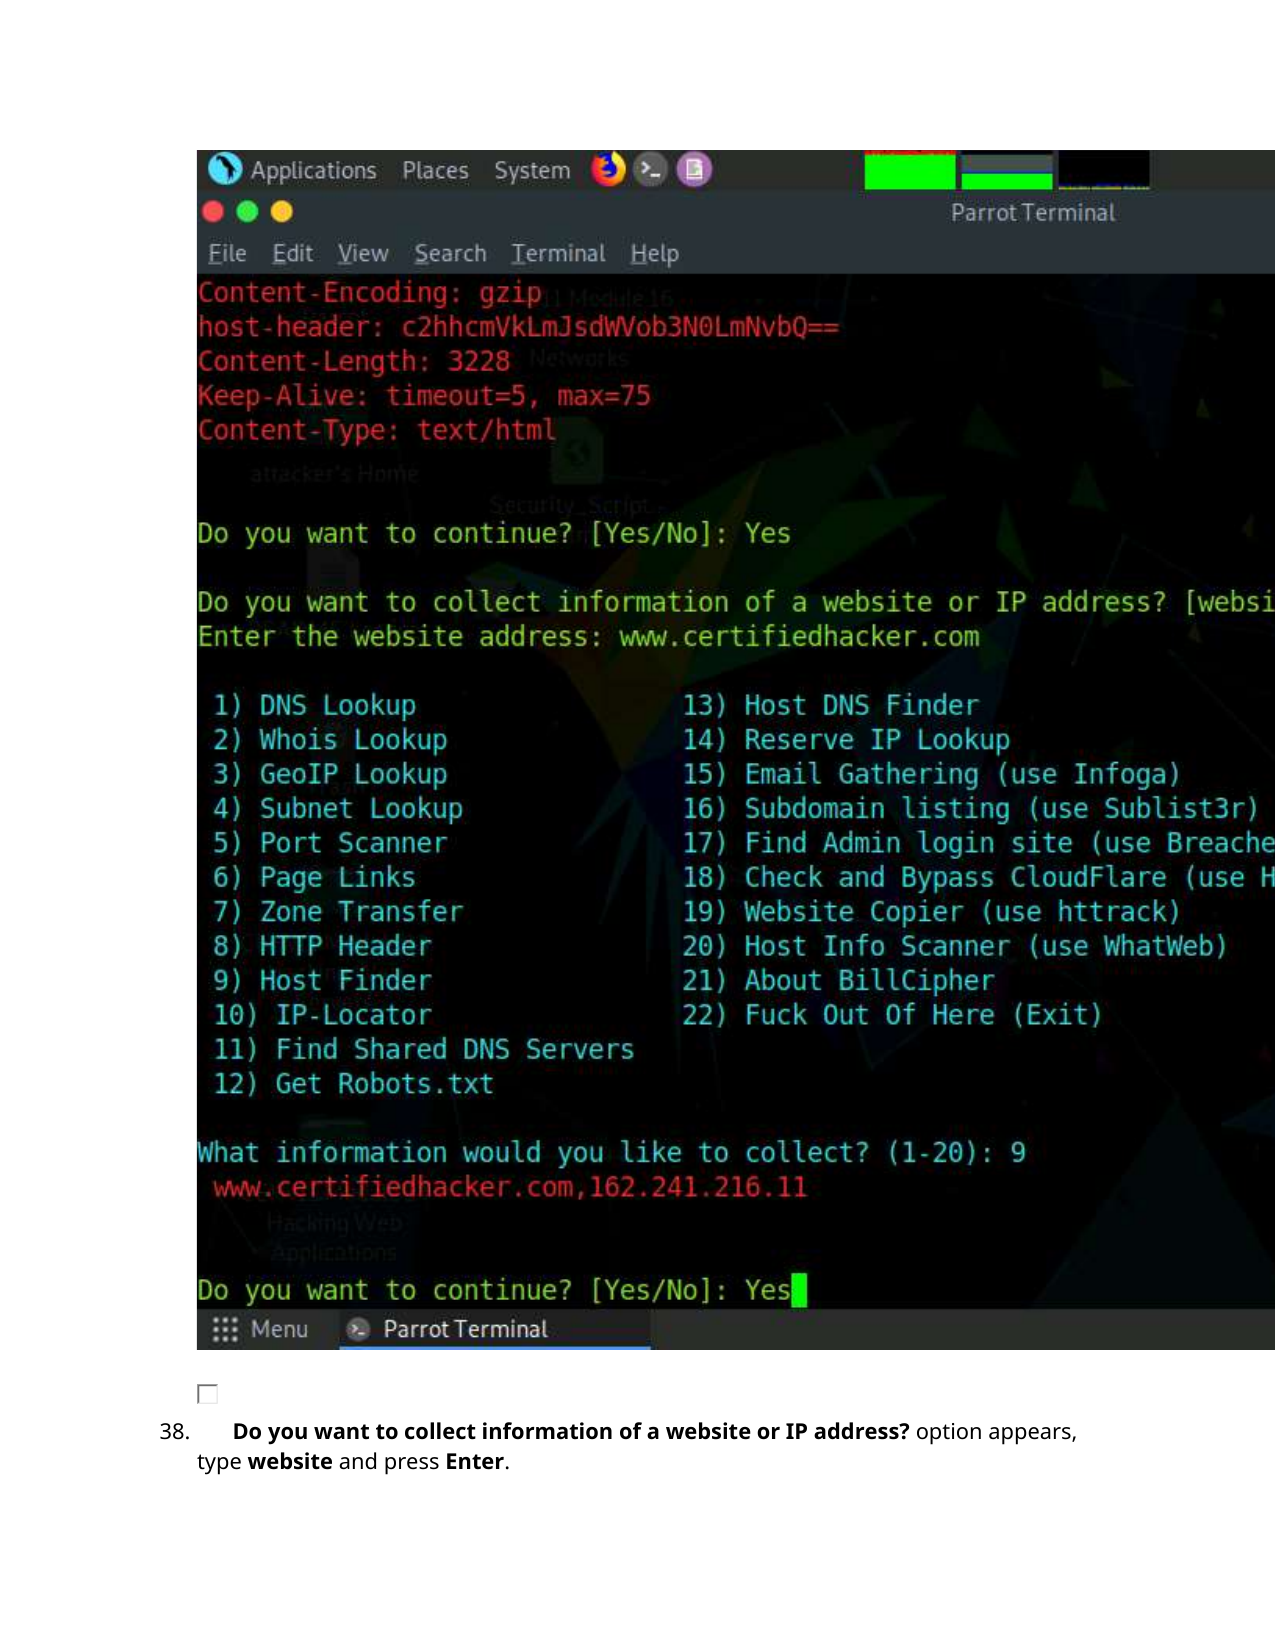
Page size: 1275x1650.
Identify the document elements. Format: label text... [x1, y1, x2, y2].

list Do you want to collect information of a website or IP address? option appears, type website and press Enter. [159, 1379, 1125, 1476]
picture [196, 150, 1275, 1350]
